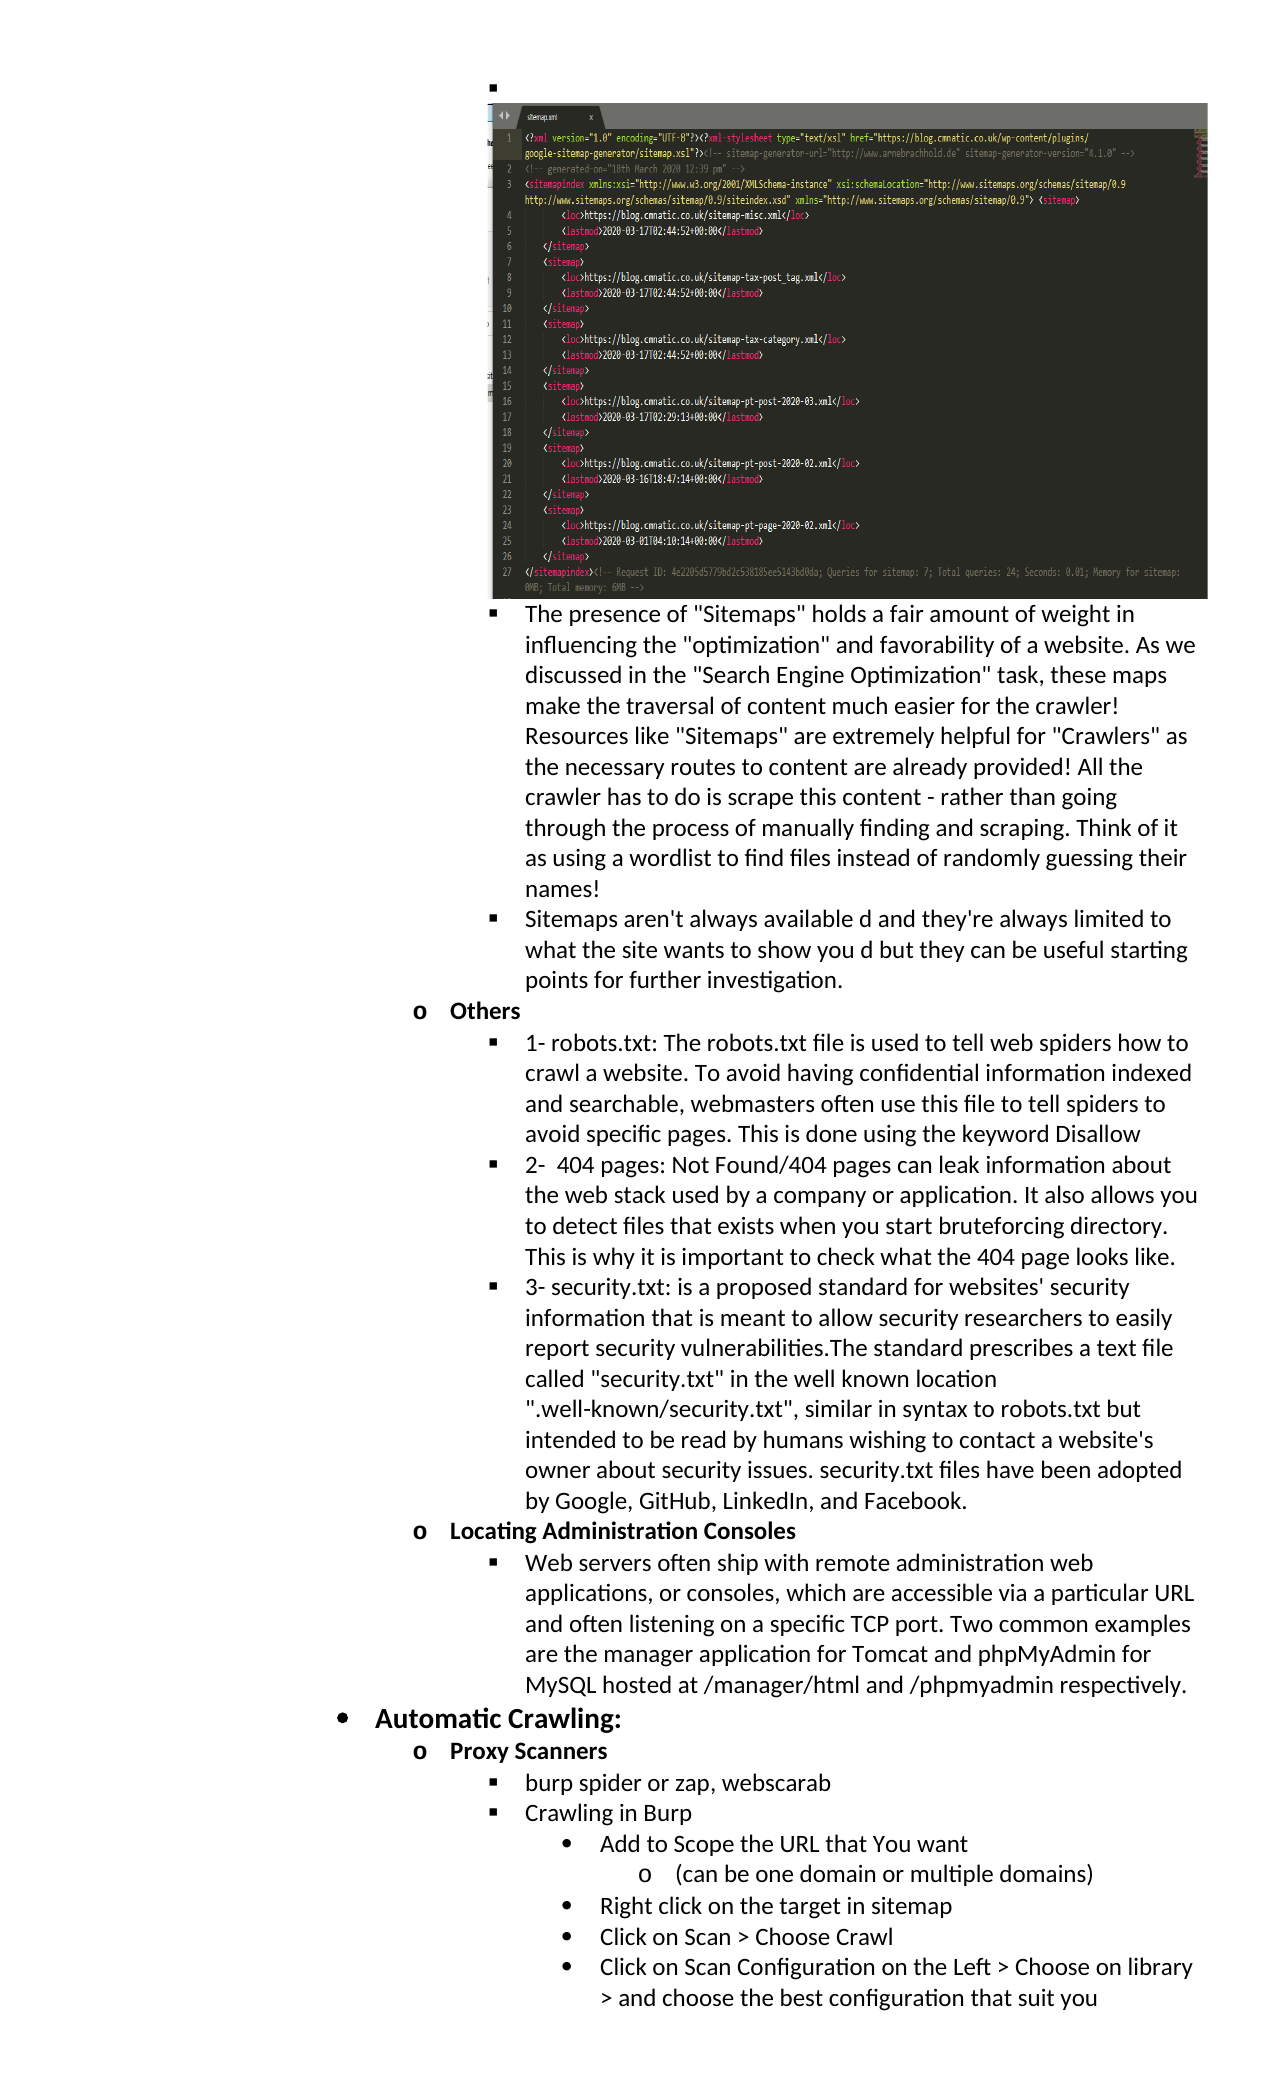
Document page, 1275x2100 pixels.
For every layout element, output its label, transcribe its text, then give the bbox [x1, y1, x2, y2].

list Right click on the target in sitemap [562, 1890, 1200, 1921]
list The presence of "Sitemaps" holds a fair amount of weight in influencing the "optimization" and favorability of a website. As we discussed in the "Search Engine Optimization" task, these maps make the traversal of content much easier for the crawler! Resources like "Sitemaps" are extremely helpful for "Crawlers" as the necessary routes to content are already provided! All the crawler has to do is scrape this content - rather than going through the process of manually finding and scraping. Think of it as using a wordlist to find files instead of randomly guessing their names! [487, 599, 1200, 904]
list Locating Administration Consoles [412, 1515, 1200, 1547]
list 2- 404 pages: Not Found/404 pages can leak information about the web stack used by a company or application. It also allows you to detect files that exists when you start bruteforcing directory. This is why it is important to check what the 404 page looks like. [487, 1149, 1200, 1271]
list Automatic Crawling: [337, 1700, 1200, 1735]
list 3- security.txt: is a proposed standard for websites' security information that is meant to allow security researchers to easily report security vulnerabilities.The standard prescribes a text file called "security.txt" in the well known location ".well-known/security.txt", similar in syntax to robots.txt but intended to be read by humans wishing to contact a website's owner about security issues. security.txt files have been adopted by Google, GitHub, LinkedIn, and Facebook. [487, 1271, 1200, 1515]
list Add to Scope the URL that You want [562, 1828, 1200, 1859]
list Others [412, 995, 1200, 1027]
list (can be one domain or multiple domains) [637, 1859, 1200, 1890]
list Click on Scan > Choose Crawl [562, 1921, 1200, 1951]
list Sitemaps aren't always available d and they're always limited to what the site wants to show you d but they can be useful starting points for further investigation. [487, 904, 1200, 995]
list Web servers often ship with remote administration web applications, or consoles, which are accessible via a particular URL and often listening on a specific TCP port. Two common examples are the manager application for Tomcat and phpMyAdmin for MySQL hosted at /manager/html and /phpmyadmin respectively. [487, 1547, 1200, 1700]
list 1- robots.txt: The robots.txt file is used to tell web spiders how to crawl a website. To avoid having confidential information indexed and searchable, webmasters often use this file to tell spiders to avoid specific pages. This is done using the keyword Disallow [487, 1027, 1200, 1149]
list burp spider or zap, webscarab [487, 1767, 1200, 1798]
picture [487, 103, 1208, 599]
list Crawling in Burp [487, 1798, 1200, 1828]
list Click on Scan Configuration on the Left > Choose on library > and choose the best configuration that suit you [562, 1951, 1200, 2012]
list Proxy Scanners [412, 1735, 1200, 1767]
